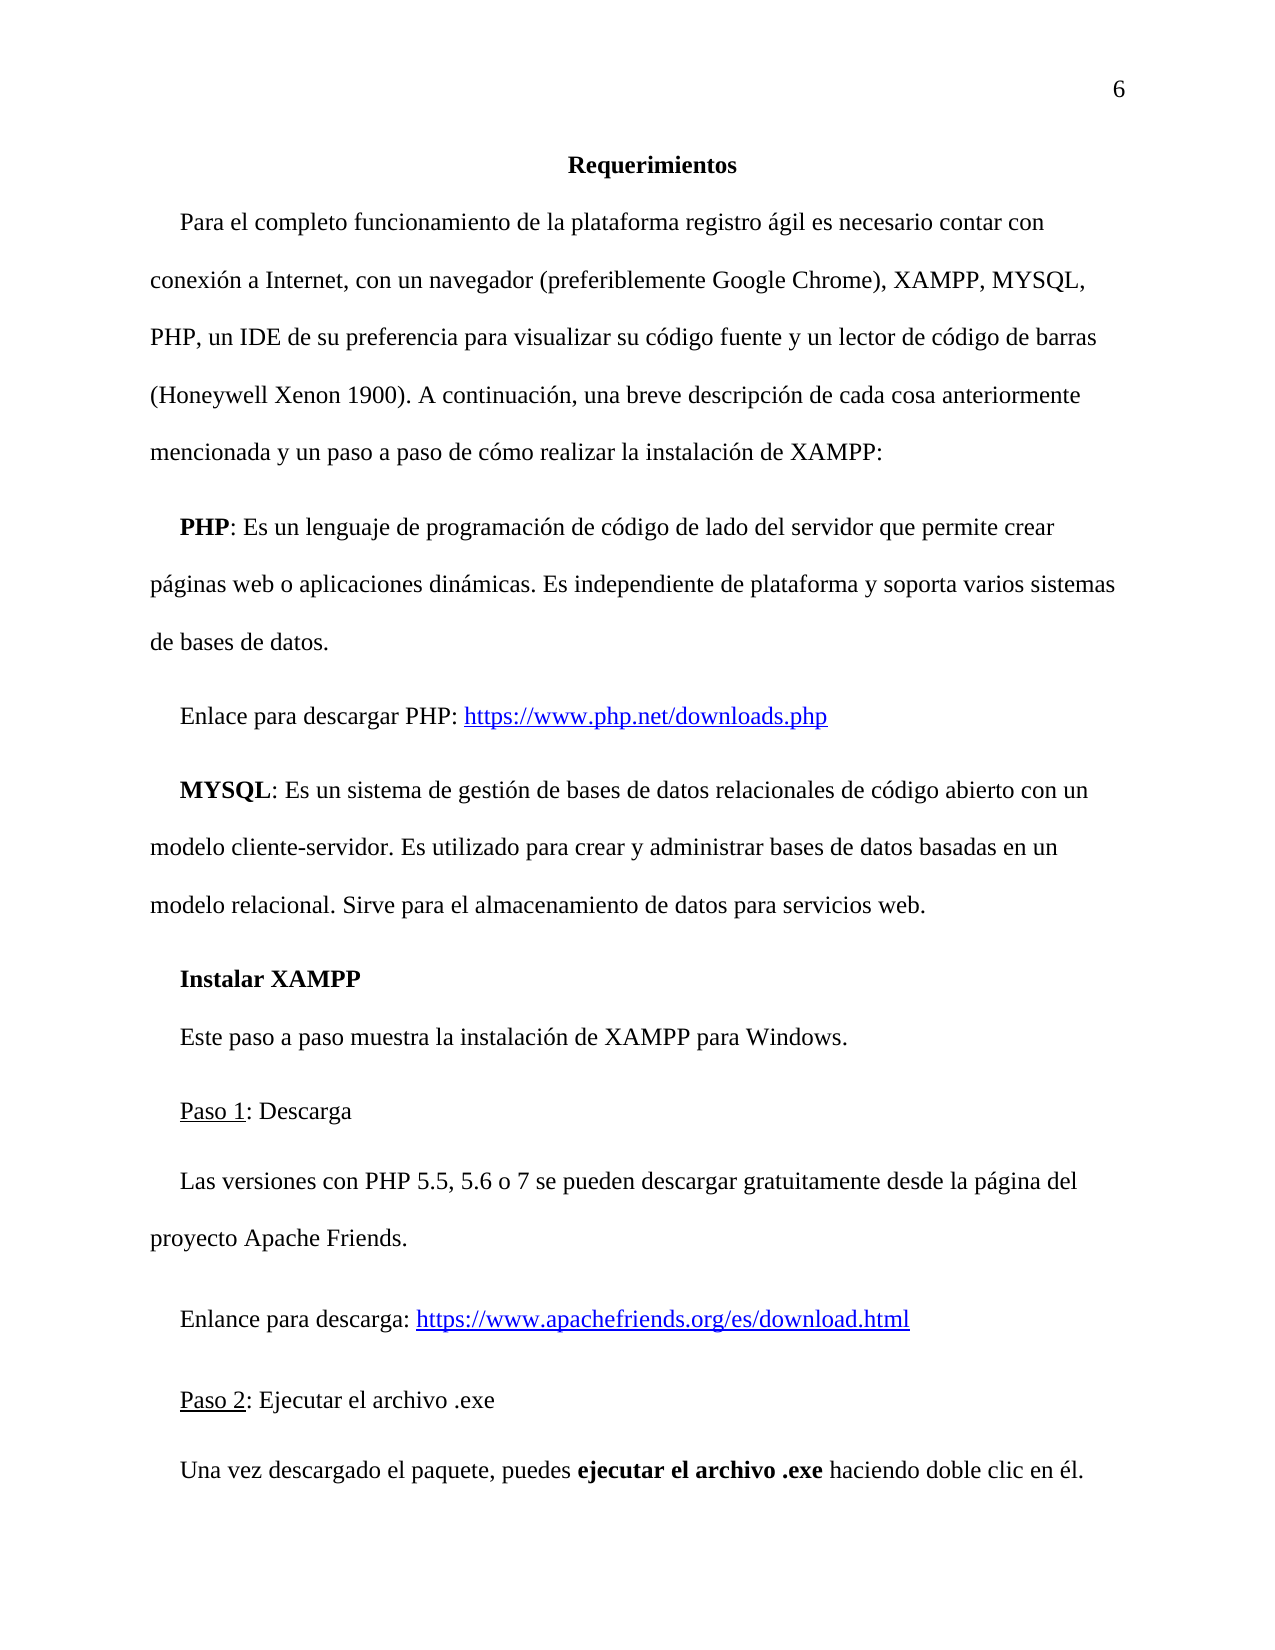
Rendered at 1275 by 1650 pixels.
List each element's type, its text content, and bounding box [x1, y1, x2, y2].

subtitle Paso 2: Ejecutar el archivo .exe [150, 1385, 1125, 1414]
text Una vez descargado el paquete, puedes ejecutar el archivo .exe haciendo doble clic en él. [150, 1455, 1125, 1484]
text Las versiones con PHP 5.5, 5.6 o 7 se pueden descargar gratuitamente desde la página del proyecto Apache Friends. [150, 1166, 1125, 1252]
subtitle Requerimientos [150, 150, 1125, 179]
text Enlance para descarga: https://www.apachefriends.org/es/download.html [150, 1304, 1125, 1333]
subtitle Instalar XAMPP [150, 964, 1125, 993]
text MYSQL: Es un sistema de gestión de bases de datos relacionales de código abierto con un modelo cliente-servidor. Es utilizado para crear y administrar bases de datos basadas en un modelo relacional. Sirve para el almacenamiento de datos para servicios web. [150, 775, 1125, 919]
subtitle Paso 1: Descarga [150, 1096, 1125, 1124]
text PHP: Es un lenguaje de programación de código de lado del servidor que permite crear páginas web o aplicaciones dinámicas. Es independiente de plataforma y soporta varios sistemas de bases de datos. [150, 512, 1125, 655]
text Para el completo funcionamiento de la plataforma registro ágil es necesario contar con conexión a Internet, con un navegador (preferiblemente Google Chrome), XAMPP, MYSQL, PHP, un IDE de su preferencia para visualizar su código fuente y un lector de código de barras (Honeywell Xenon 1900). A continuación, una breve descripción de cada cosa anteriormente mencionada y un paso a paso de cómo realizar la instalación de XAMPP: [150, 207, 1125, 466]
text Este paso a paso muestra la instalación de XAMPP para Windows. [150, 1022, 1125, 1050]
text Enlace para descargar PHP: https://www.php.net/downloads.php [150, 701, 1125, 729]
